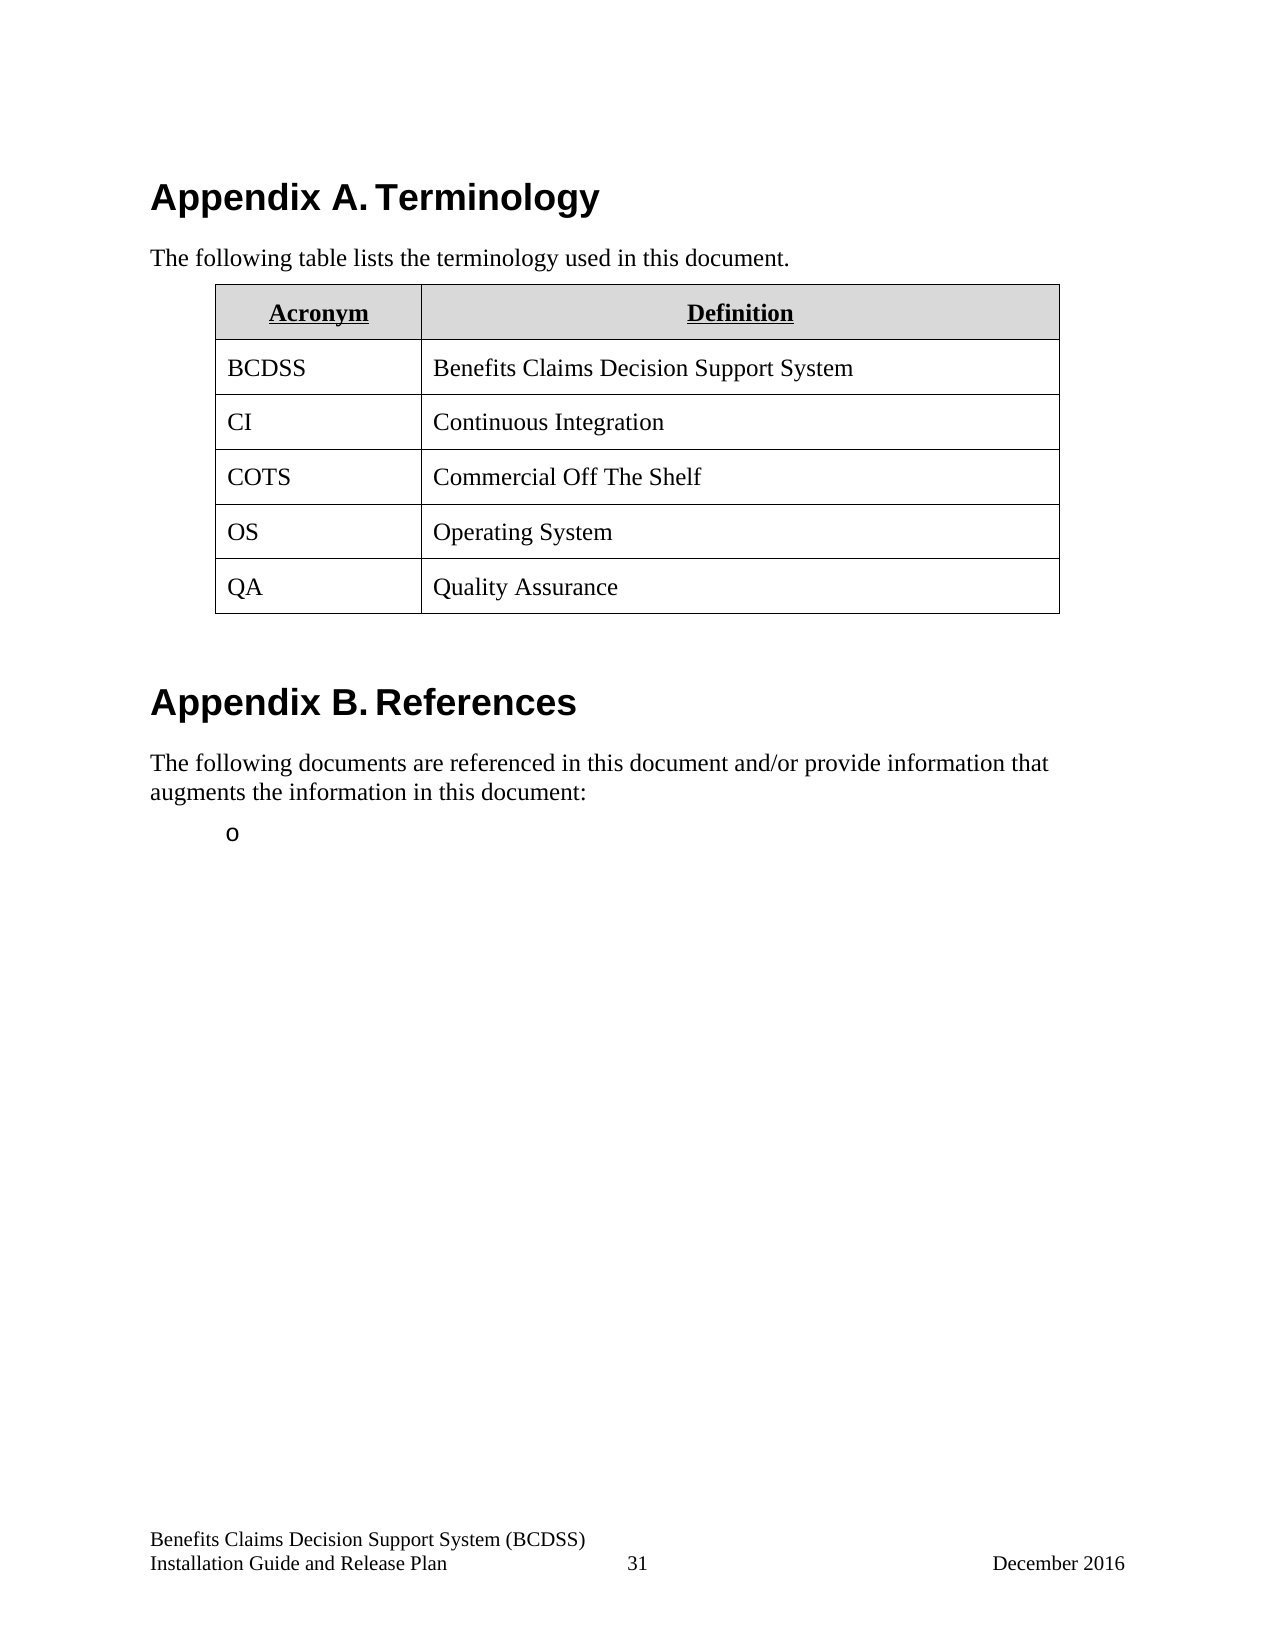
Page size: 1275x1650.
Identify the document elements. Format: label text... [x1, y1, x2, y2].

table_cell COTS [216, 450, 421, 503]
table_cell CI [216, 395, 421, 449]
table_cell QA [216, 559, 421, 613]
text Terminology [150, 175, 1125, 218]
text The following documents are referenced in this document and/or provide information that augments the information in this document: [150, 748, 1125, 806]
table_cell Commercial Off The Shelf [422, 450, 1059, 503]
table_cell Benefits Claims Decision Support System [422, 340, 1059, 394]
text The following table lists the terminology used in this document. [150, 243, 1125, 272]
table_cell BCDSS [216, 340, 421, 394]
table_cell Operating System [422, 505, 1059, 558]
list References [150, 680, 1125, 723]
table_cell Continuous Integration [422, 395, 1059, 449]
table_cell Quality Assurance [422, 559, 1059, 613]
table_header Acronym [216, 285, 421, 339]
table_cell OS [216, 505, 421, 558]
table_header Definition [422, 285, 1059, 339]
